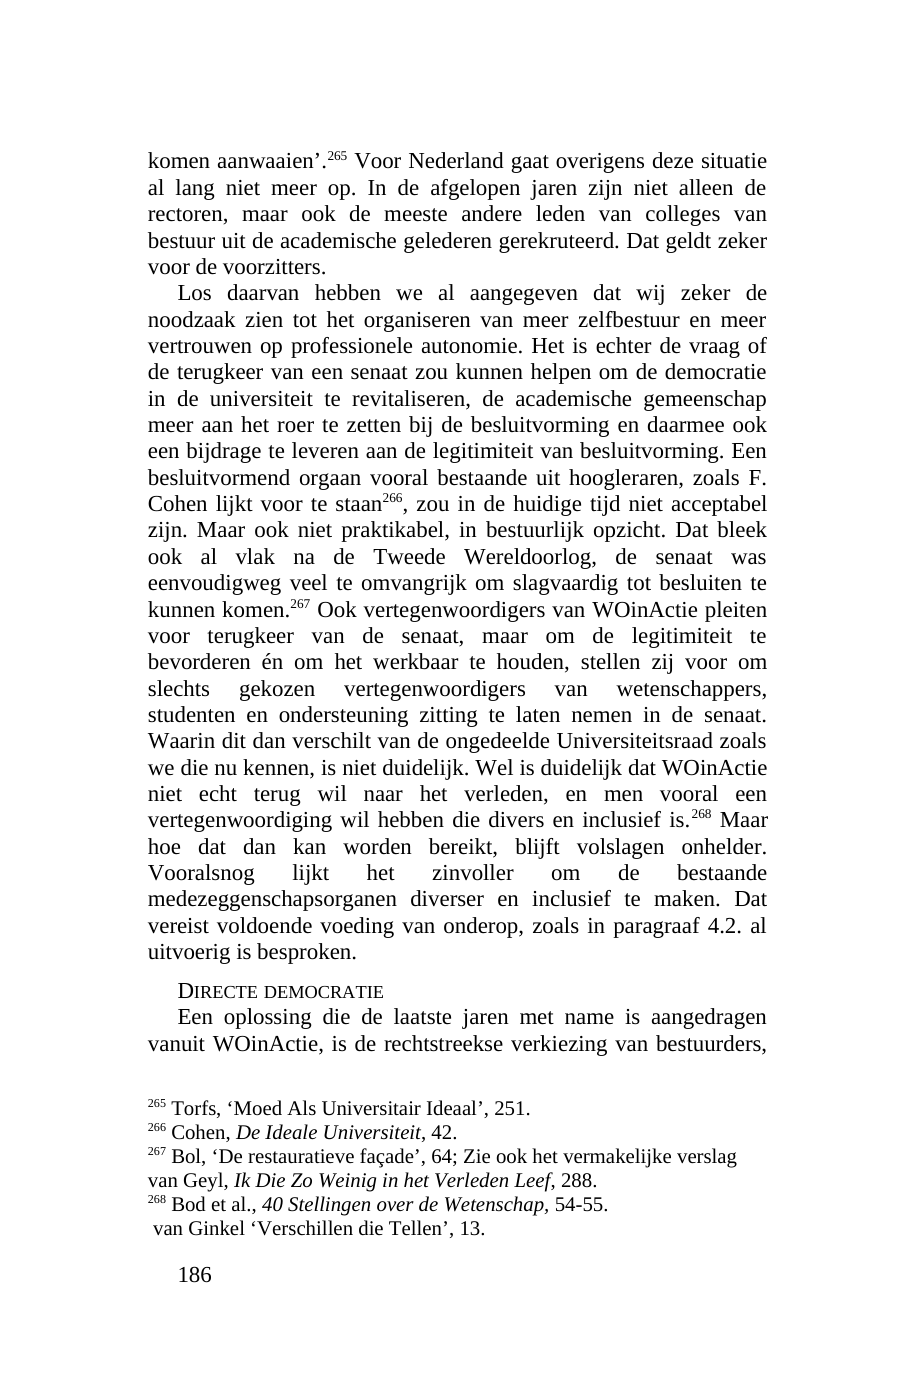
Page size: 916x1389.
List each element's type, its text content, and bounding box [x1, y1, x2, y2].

text Los daarvan hebben we al aangegeven dat wij zeker de noodzaak zien tot het organiseren van meer zelfbestuur en meer vertrouwen op professionele autonomie. Het is echter de vraag of de terugkeer van een senaat zou kunnen helpen om de democratie in de universiteit te revitaliseren, de academische gemeenschap meer aan het roer te zetten bij de besluitvorming en daarmee ook een bijdrage te leveren aan de legitimiteit van besluitvorming. Een besluitvormend orgaan vooral bestaande uit hoogleraren, zoals F. Cohen lijkt voor te staan, zou in de huidige tijd niet acceptabel zijn. Maar ook niet praktikabel, in bestuurlijk opzicht. Dat bleek ook al vlak na de Tweede Wereldoorlog, de senaat was eenvoudigweg veel te omvangrijk om slagvaardig tot besluiten te kunnen komen. Ook vertegenwoordigers van WOinActie pleiten voor terugkeer van de senaat, maar om de legitimiteit te bevorderen én om het werkbaar te houden, stellen zij voor om slechts gekozen vertegenwoordigers van wetenschappers, studenten en ondersteuning zitting te laten nemen in de senaat. Waarin dit dan verschilt van de ongedeelde Universiteitsraad zoals we die nu kennen, is niet duidelijk. Wel is duidelijk dat WOinActie niet echt terug wil naar het verleden, en men vooral een vertegenwoordiging wil hebben die divers en inclusief is. Maar hoe dat dan kan worden bereikt, blijft volslagen onhelder. Vooralsnog lijkt het zinvoller om de bestaande medezeggenschapsorganen diverser en inclusief te maken. Dat vereist voldoende voeding van onderop, zoals in paragraaf 4.2. al uitvoerig is besproken. [148, 279, 768, 964]
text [148, 148, 768, 279]
subtitle Directe democratie [177, 977, 768, 1003]
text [148, 1003, 768, 1056]
